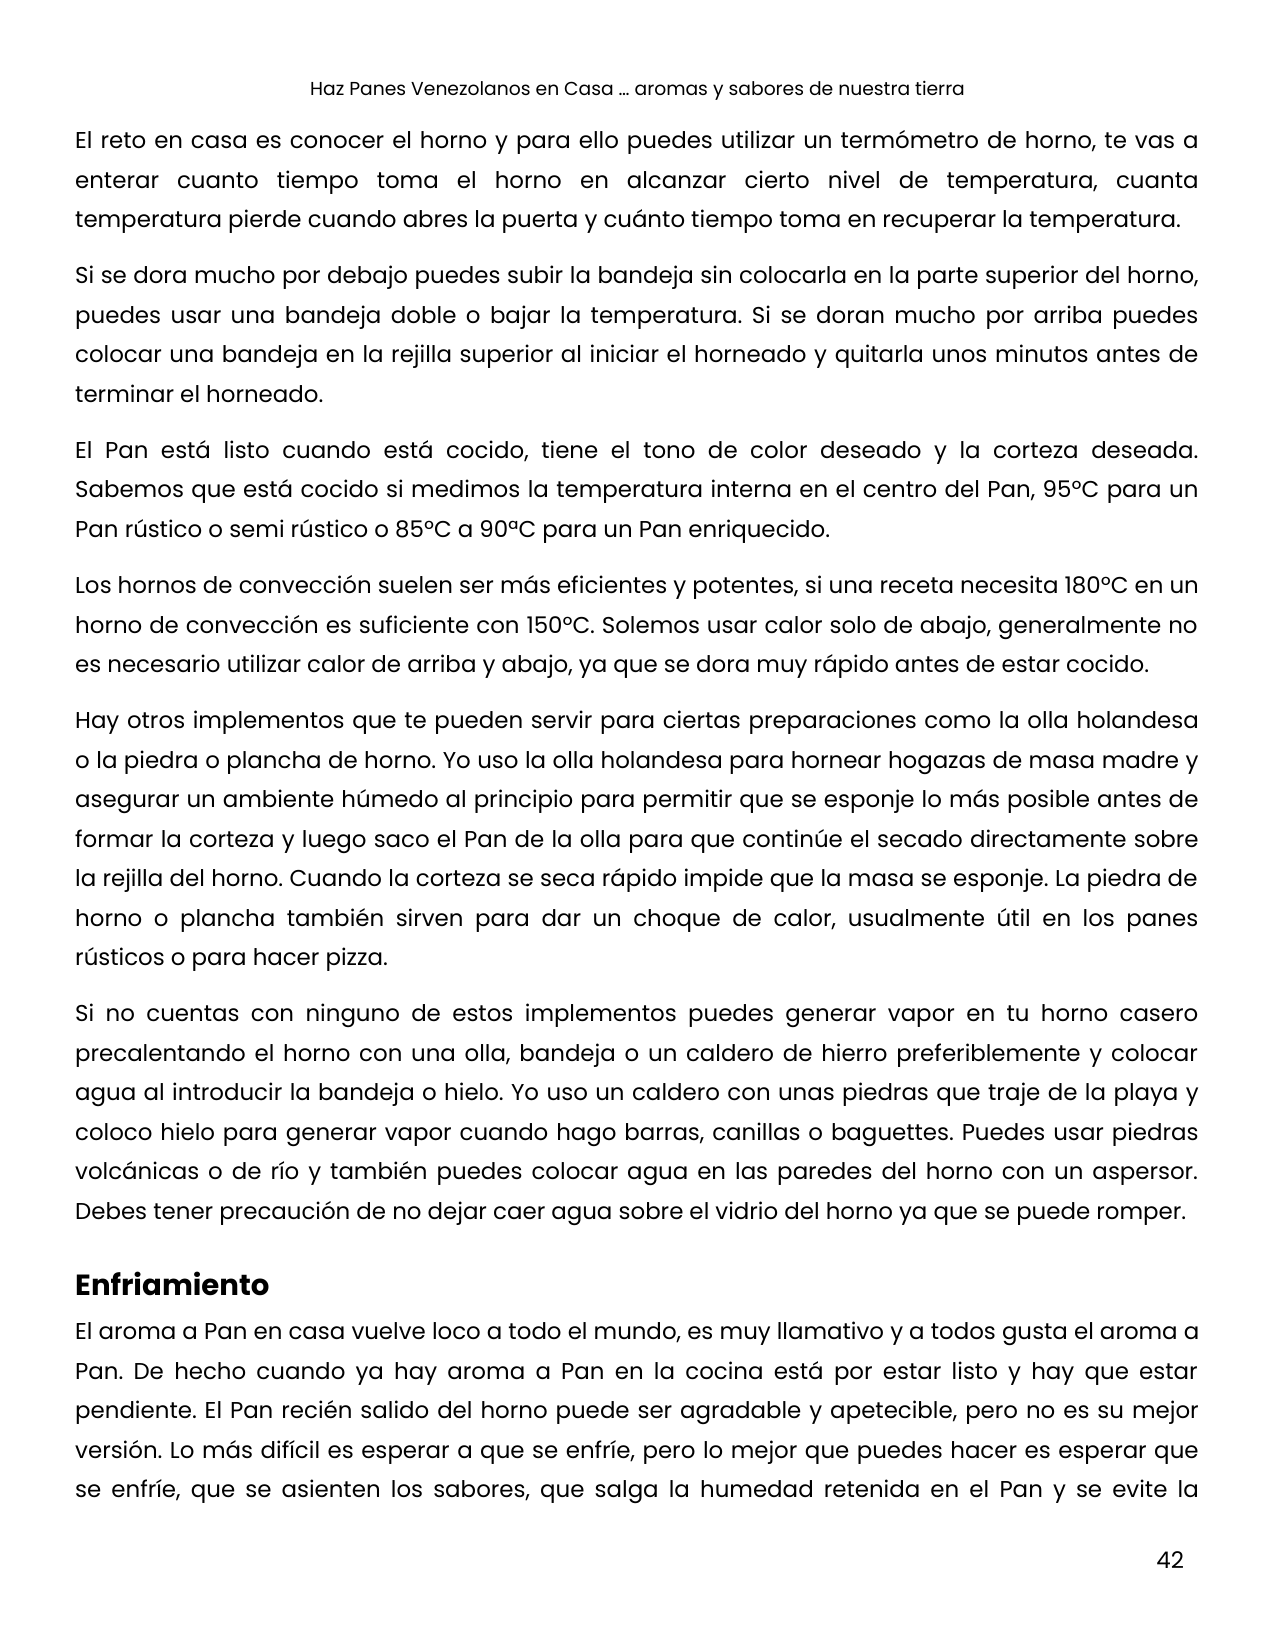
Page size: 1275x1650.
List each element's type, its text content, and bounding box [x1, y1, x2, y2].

text Si no cuentas con ninguno de estos implementos puedes generar vapor en tu horno casero precalentando el horno con una olla, bandeja o un caldero de hierro preferiblemente y colocar agua al introducir la bandeja o hielo. Yo uso un caldero con unas piedras que traje de la playa y coloco hielo para generar vapor cuando hago barras, canillas o baguettes. Puedes usar piedras volcánicas o de río y también puedes colocar agua en las paredes del horno con un aspersor. Debes tener precaución de no dejar caer agua sobre el vidrio del horno ya que se puede romper. [75, 995, 1200, 1227]
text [75, 1313, 1200, 1506]
text Los hornos de convección suelen ser más eficientes y potentes, si una receta necesita 180ºC en un horno de convección es suficiente con 150ºC. Solemos usar calor solo de abajo, generalmente no es necesario utilizar calor de arriba y abajo, ya que se dora muy rápido antes de estar cocido. [75, 567, 1200, 681]
subtitle Enfriamiento [75, 1261, 1200, 1305]
text Hay otros implementos que te pueden servir para ciertas preparaciones como la olla holandesa o la piedra o plancha de horno. Yo uso la olla holandesa para hornear hogazas de masa madre y asegurar un ambiente húmedo al principio para permitir que se esponje lo más posible antes de formar la corteza y luego saco el Pan de la olla para que continúe el secado directamente sobre la rejilla del horno. Cuando la corteza se seca rápido impide que la masa se esponje. La piedra de horno o plancha también sirven para dar un choque de calor, usualmente útil en los panes rústicos o para hacer pizza. [75, 702, 1200, 973]
text El reto en casa es conocer el horno y para ello puedes utilizar un termómetro de horno, te vas a enterar cuanto tiempo toma el horno en alcanzar cierto nivel de temperatura, cuanta temperatura pierde cuando abres la puerta y cuánto tiempo toma en recuperar la temperatura. [75, 122, 1200, 236]
text Si se dora mucho por debajo puedes subir la bandeja sin colocarla en la parte superior del horno, puedes usar una bandeja doble o bajar la temperatura. Si se doran mucho por arriba puedes colocar una bandeja en la rejilla superior al iniciar el horneado y quitarla unos minutos antes de terminar el horneado. [75, 257, 1200, 410]
text El Pan está listo cuando está cocido, tiene el tono de color deseado y la corteza deseada. Sabemos que está cocido si medimos la temperatura interna en el centro del Pan, 95ºC para un Pan rústico o semi rústico o 85ºC a 90ªC para un Pan enriquecido. [75, 432, 1200, 545]
